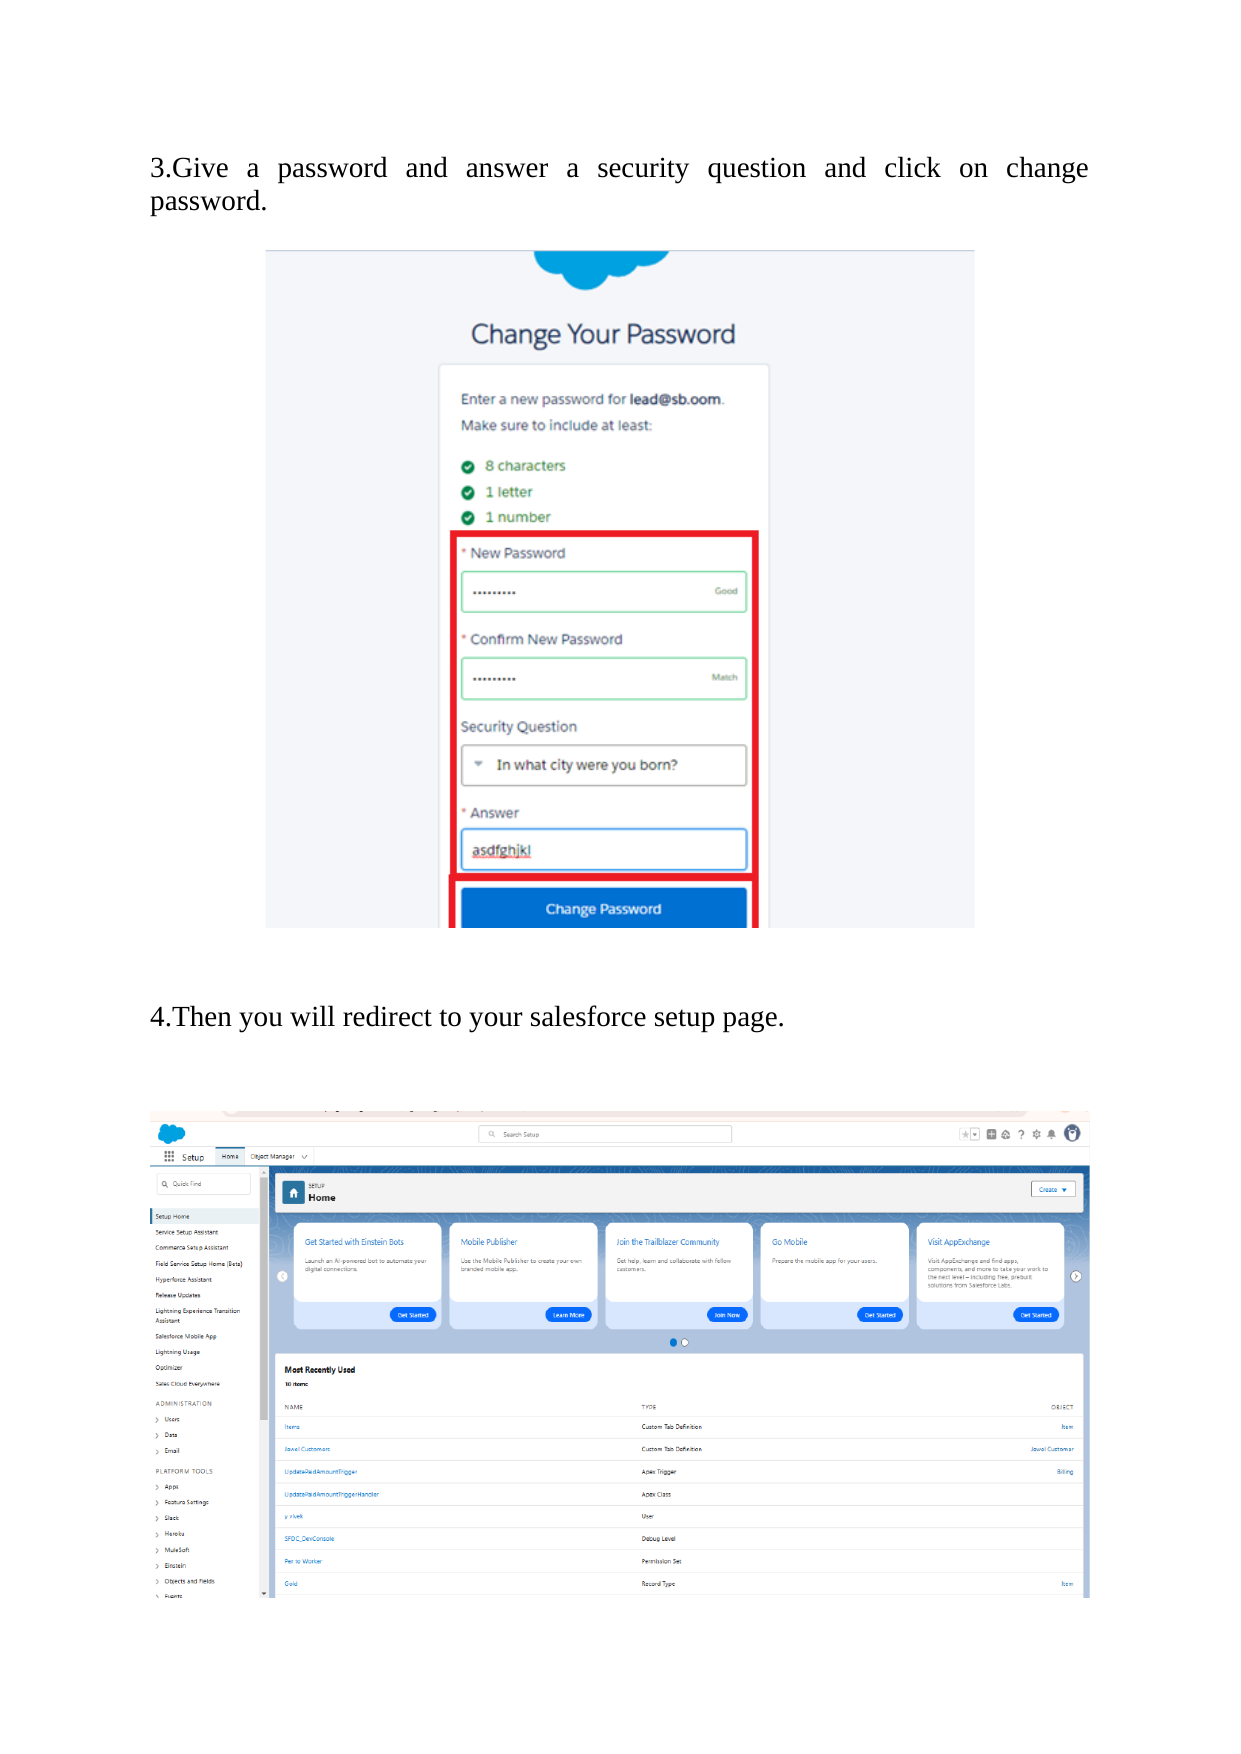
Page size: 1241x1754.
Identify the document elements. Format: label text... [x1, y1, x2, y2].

picture [265, 250, 975, 928]
text 4.Then you will redirect to your salesforce setup page. [150, 999, 1090, 1032]
text 3.Give a password and answer a security question and click on change password. [150, 150, 1090, 217]
picture [150, 1111, 1090, 1598]
